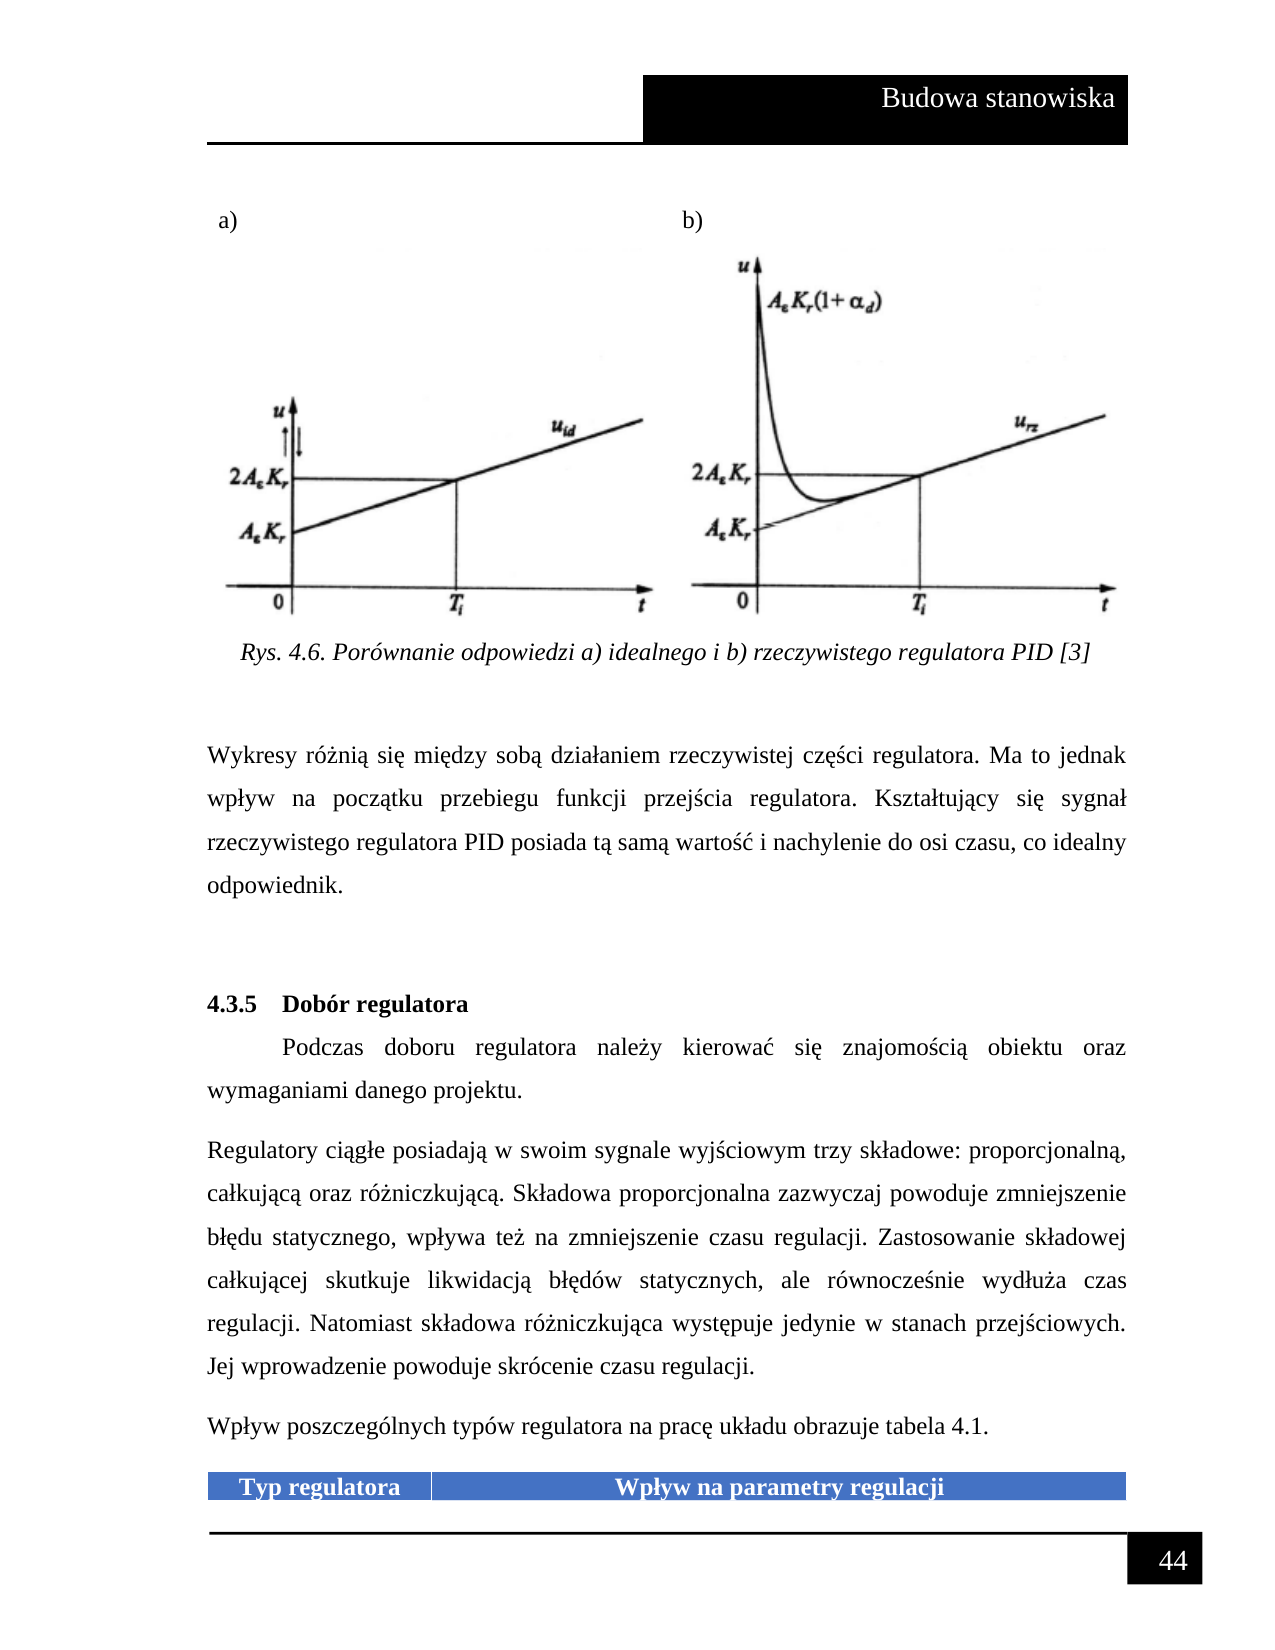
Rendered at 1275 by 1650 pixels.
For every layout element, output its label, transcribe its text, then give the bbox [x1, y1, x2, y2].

picture [218, 248, 670, 624]
table_header a) [207, 205, 671, 637]
subtitle Dobór regulatora [207, 989, 1127, 1018]
table_cell Rys. 4.6. Porównanie odpowiedzi a) idealnego i b) rzeczywistego regulatora PID [3] [207, 638, 1127, 681]
table_header b) [671, 205, 1127, 637]
text Wykresy różnią się między sobą działaniem rzeczywistej części regulatora. Ma to jednak wpływ na początku przebiegu funkcji przejścia regulatora. Kształtujący się sygnał rzeczywistego regulatora PID posiada tą samą wartość i nachylenie do osi czasu, co idealny odpowiednik. [207, 740, 1127, 898]
text Wpływ poszczególnych typów regulatora na pracę układu obrazuje tabela 4.1. [207, 1411, 1127, 1439]
text Regulatory ciągłe posiadają w swoim sygnale wyjściowym trzy składowe: proporcjonalną, całkującą oraz różniczkującą. Składowa proporcjonalna zazwyczaj powoduje zmniejszenie błędu statycznego, wpływa też na zmniejszenie czasu regulacji. Zastosowanie składowej całkującej skutkuje likwidacją błędów statycznych, ale równocześnie wydłuża czas regulacji. Natomiast składowa różniczkująca występuje jedynie w stanach przejściowych. Jej wprowadzenie powoduje skrócenie czasu regulacji. [207, 1135, 1127, 1380]
text Podczas doboru regulatora należy kierować się znajomością obiektu oraz wymaganiami danego projektu. [207, 1032, 1127, 1104]
table_header Typ regulatora [208, 1472, 431, 1500]
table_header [432, 1472, 1126, 1500]
picture [682, 248, 1126, 624]
